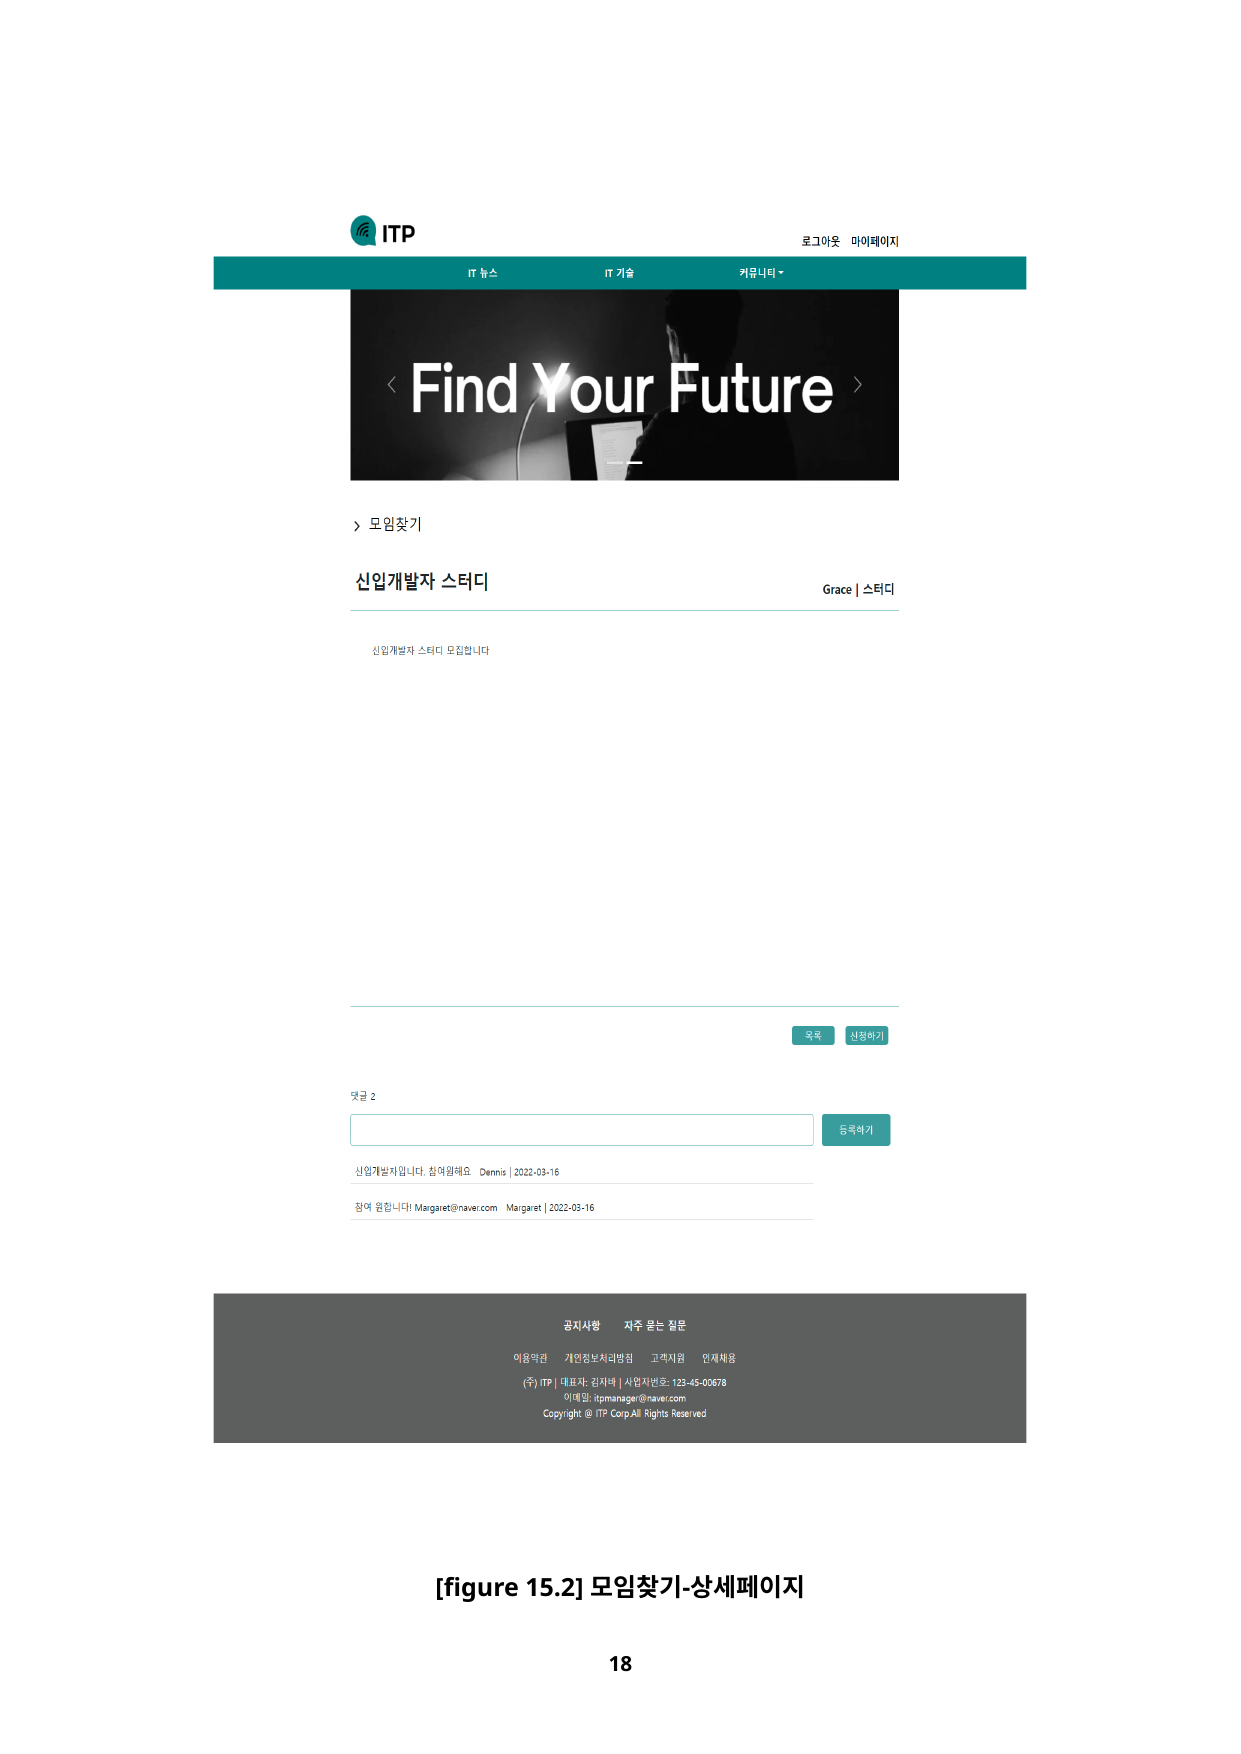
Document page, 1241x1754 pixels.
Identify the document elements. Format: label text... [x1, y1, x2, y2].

picture [213, 204, 1027, 1443]
title [figure 15.2] 모임찾기-상세페이지 [110, 1565, 1130, 1606]
